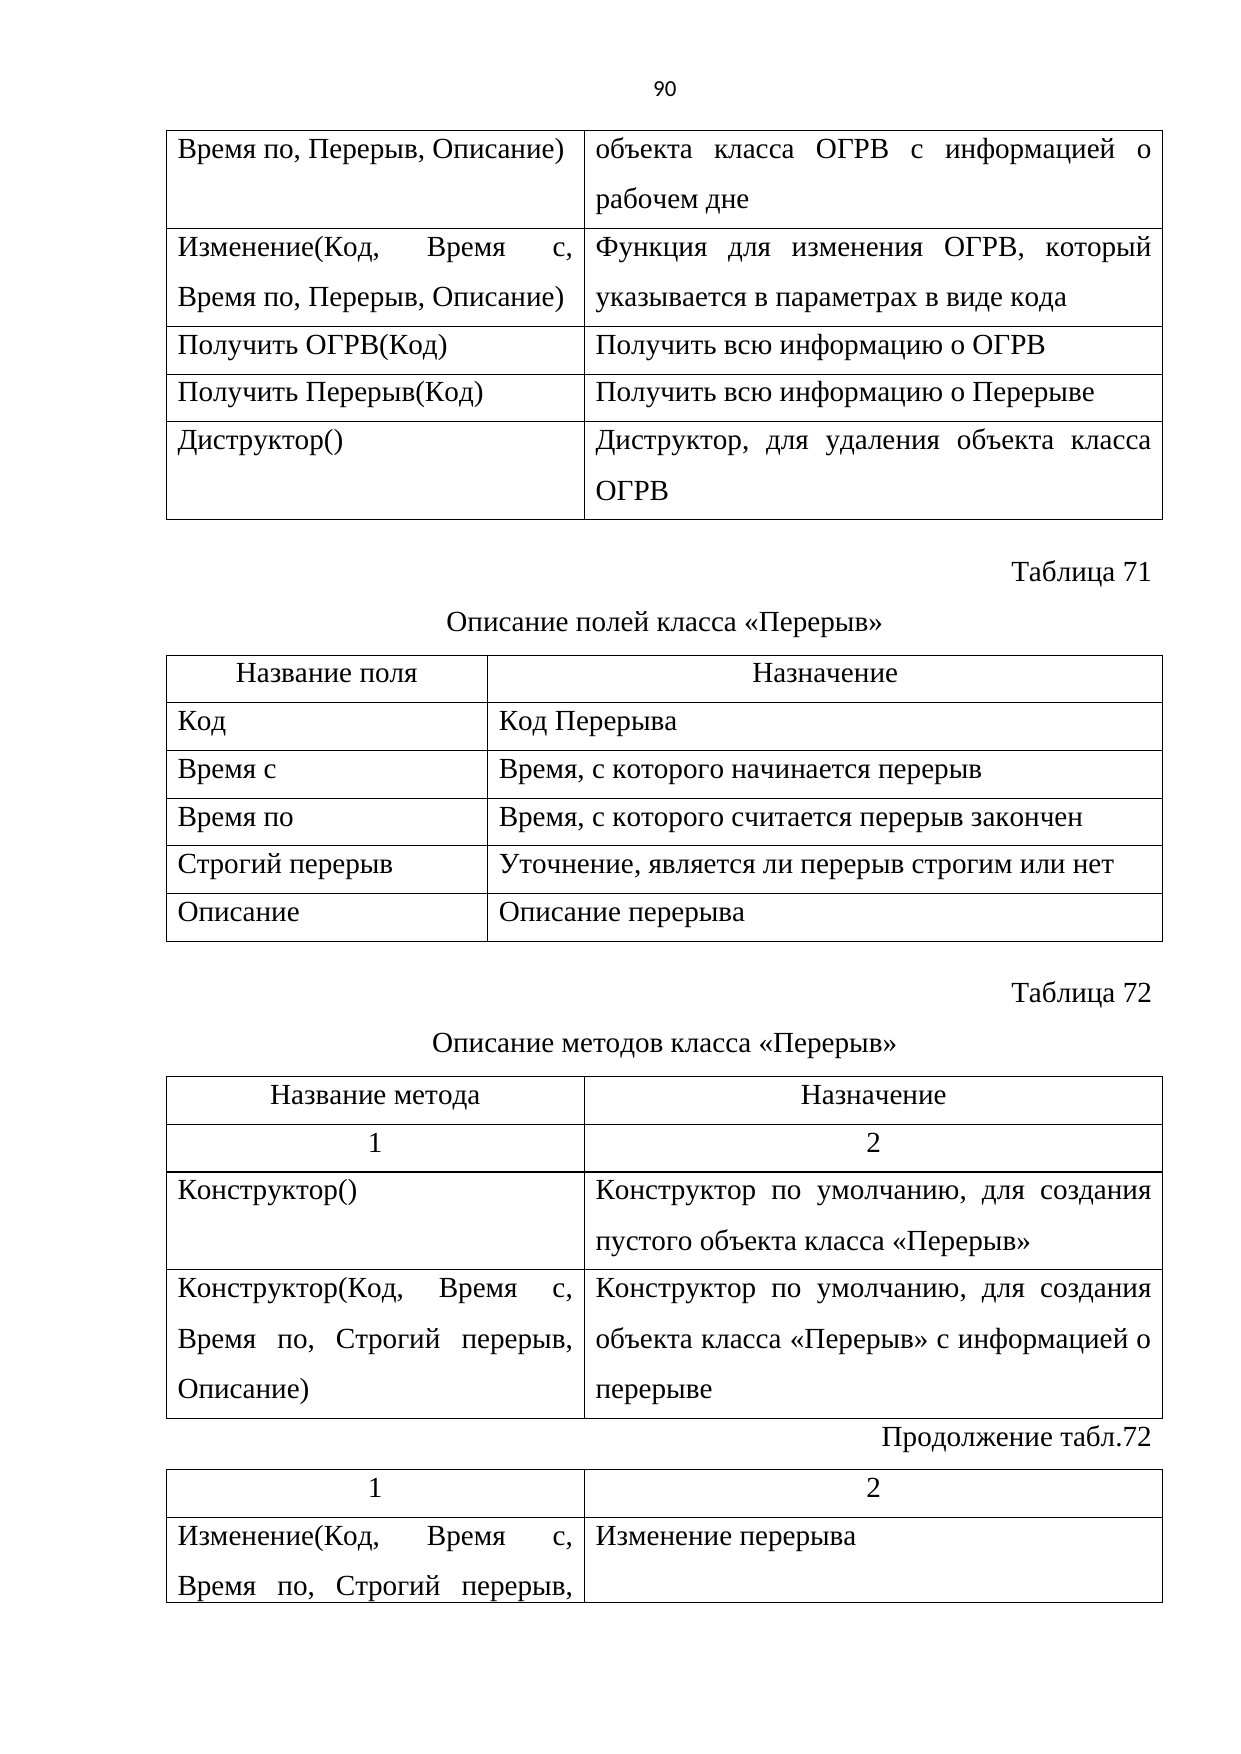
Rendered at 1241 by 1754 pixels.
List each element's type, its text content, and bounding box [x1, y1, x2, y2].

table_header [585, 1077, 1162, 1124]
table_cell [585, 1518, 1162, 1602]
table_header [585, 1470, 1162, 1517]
text Описание методов класса «Перерыв» [177, 1026, 1152, 1059]
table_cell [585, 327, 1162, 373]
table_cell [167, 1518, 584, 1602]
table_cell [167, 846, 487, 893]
text Таблица 72 [251, 975, 1152, 1009]
text Таблица 71 [251, 554, 1152, 587]
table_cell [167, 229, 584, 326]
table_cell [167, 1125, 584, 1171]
text Продолжение табл.72 [177, 1419, 1152, 1452]
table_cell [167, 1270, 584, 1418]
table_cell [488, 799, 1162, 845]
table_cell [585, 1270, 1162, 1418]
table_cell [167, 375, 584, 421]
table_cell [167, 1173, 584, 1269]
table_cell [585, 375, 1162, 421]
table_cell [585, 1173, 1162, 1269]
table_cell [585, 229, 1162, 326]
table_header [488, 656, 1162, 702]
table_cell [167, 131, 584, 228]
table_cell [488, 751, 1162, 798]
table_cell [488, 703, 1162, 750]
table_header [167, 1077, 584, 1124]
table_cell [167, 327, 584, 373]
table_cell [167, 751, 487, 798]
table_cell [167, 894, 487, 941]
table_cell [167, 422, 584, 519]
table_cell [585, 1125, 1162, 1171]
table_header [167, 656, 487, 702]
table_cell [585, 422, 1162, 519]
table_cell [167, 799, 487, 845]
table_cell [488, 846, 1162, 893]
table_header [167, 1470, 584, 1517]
text Описание полей класса «Перерыв» [177, 604, 1152, 638]
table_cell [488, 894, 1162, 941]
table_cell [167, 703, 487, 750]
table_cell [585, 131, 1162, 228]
